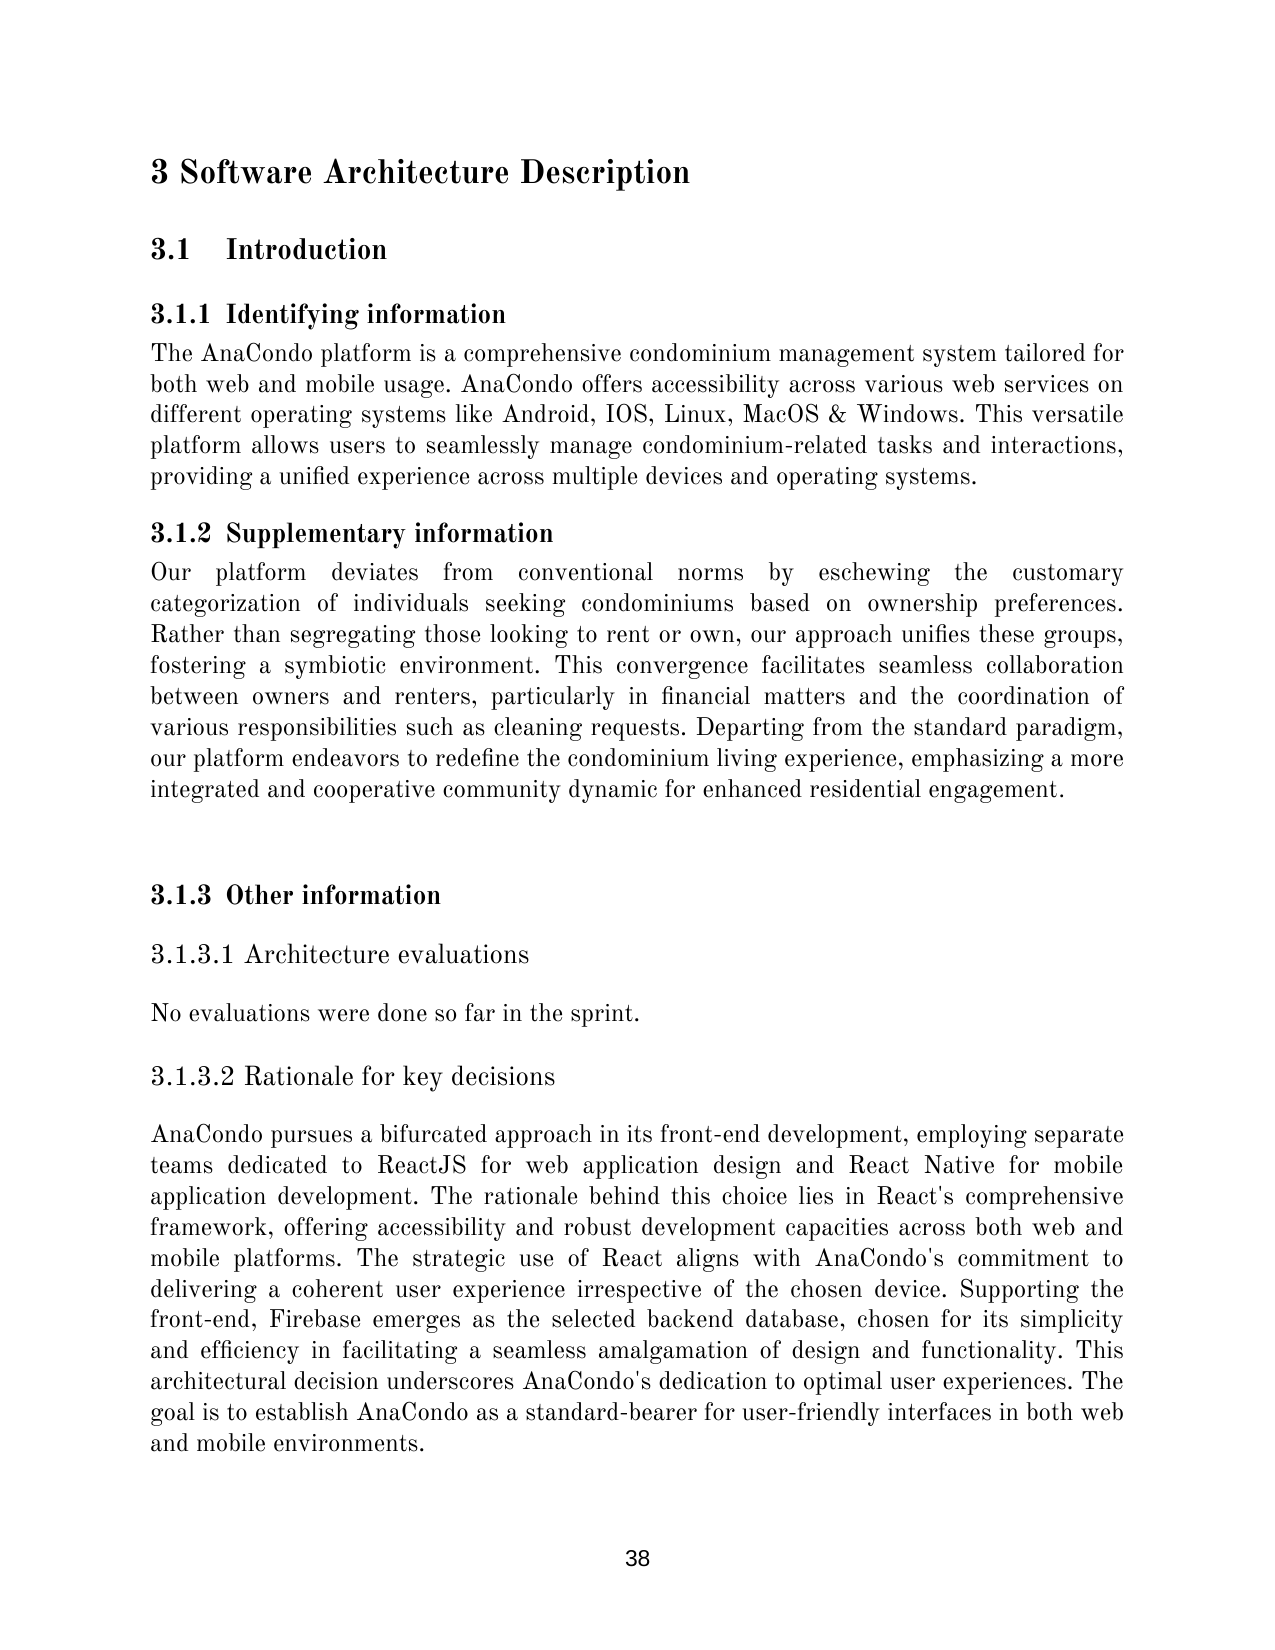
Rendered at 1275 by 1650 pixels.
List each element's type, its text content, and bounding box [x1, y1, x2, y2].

subtitle 3.1.2 Supplementary information [150, 516, 1125, 549]
subtitle 3.1.1 Identifying information [150, 296, 1125, 330]
subtitle 3 Software Architecture Description [150, 150, 1125, 191]
text Our platform deviates from conventional norms by eschewing the customary categorization of individuals seeking condominiums based on ownership preferences. Rather than segregating those looking to rent or own, our approach unifies these groups, fostering a symbiotic environment. This convergence facilitates seamless collaboration between owners and renters, particularly in financial matters and the coordination of various responsibilities such as cleaning requests. Departing from the standard paradigm, our platform endeavors to redefine the condominium living experience, emphasizing a more integrated and cooperative community dynamic for enhanced residential engagement. [150, 555, 1125, 803]
subtitle 3.1.3.1 Architecture evaluations [150, 937, 1125, 970]
text AnaCondo pursues a bifurcated approach in its front-end development, employing separate teams dedicated to ReactJS for web application design and React Native for mobile application development. The rationale behind this choice lies in React's comprehensive framework, offering accessibility and robust development capacities across both web and mobile platforms. The strategic use of React aligns with AnaCondo's commitment to delivering a coherent user experience irrespective of the chosen device. Supporting the front-end, Firebase emerges as the selected backend database, chosen for its simplicity and efficiency in facilitating a seamless amalgamation of design and functionality. This architectural decision underscores AnaCondo's dedication to optimal user experiences. The goal is to establish AnaCondo as a standard-bearer for user-friendly interfaces in both web and mobile environments. [150, 1117, 1125, 1458]
subtitle 3.1.3.2 Rationale for key decisions [150, 1058, 1125, 1091]
subtitle 3.1 Introduction [150, 230, 1125, 266]
text No evaluations were done so far in the sprint. [150, 996, 1125, 1027]
text The AnaCondo platform is a comprehensive condominium management system tailored for both web and mobile usage. AnaCondo offers accessibility across various web services on different operating systems like Android, IOS, Linux, MacOS & Windows. This versatile platform allows users to seamlessly manage condominium-related tasks and interactions, providing a unified experience across multiple devices and operating systems. [150, 336, 1125, 491]
subtitle 3.1.3 Other information [150, 878, 1125, 911]
